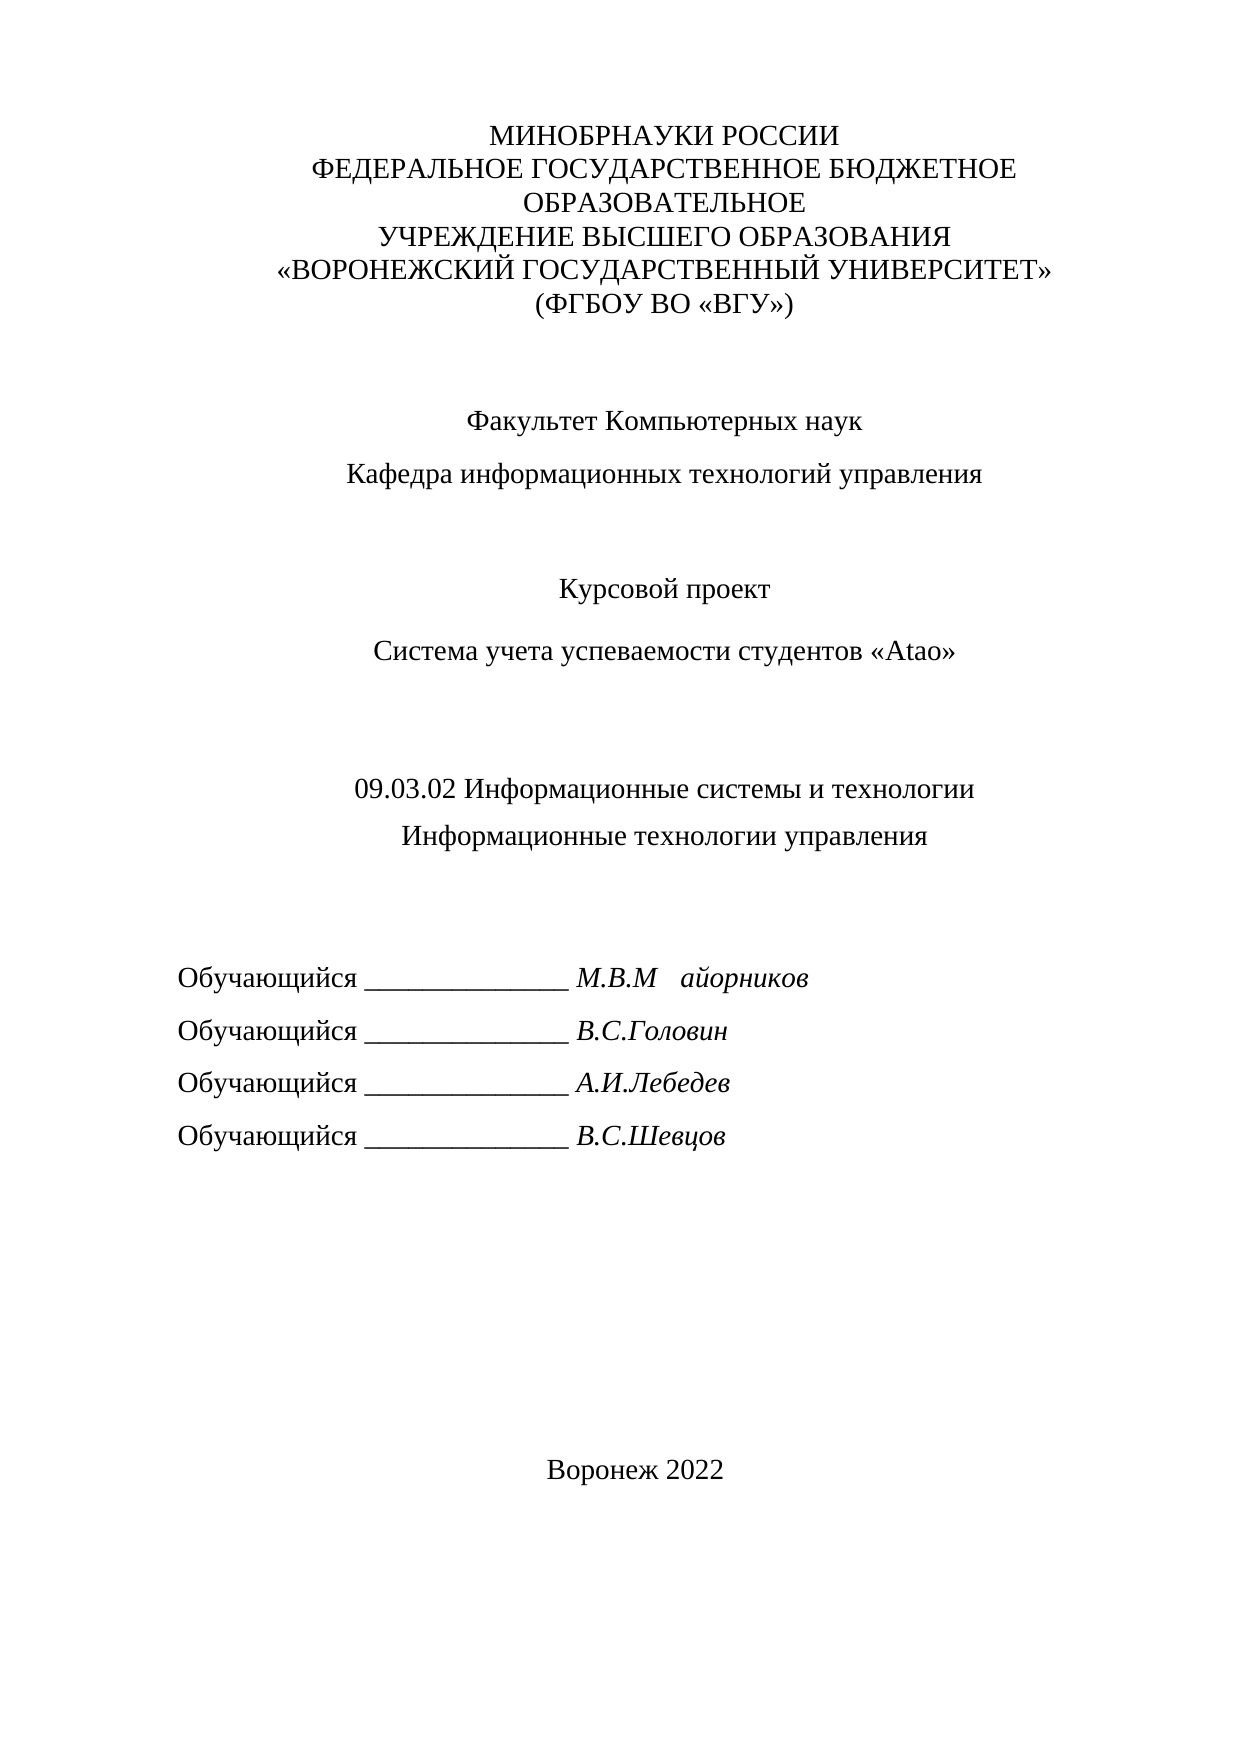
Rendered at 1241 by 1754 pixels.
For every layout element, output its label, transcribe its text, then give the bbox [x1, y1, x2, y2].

text «ВОРОНЕЖСКИЙ ГОСУДАРСТВЕННЫЙ УНИВЕРСИТЕТ» [177, 252, 1152, 286]
text ФЕДЕРАЛЬНОЕ ГОСУДАРСТВЕННОЕ БЮДЖЕТНОЕ ОБРАЗОВАТЕЛЬНОЕ [177, 152, 1152, 219]
text Курсовой проект [177, 572, 1152, 605]
text Воронеж 2022 [472, 1452, 1152, 1486]
text Обучающийся ______________ М.В.М айорников [177, 960, 1152, 993]
text Информационные технологии управления [177, 818, 1152, 851]
text УЧРЕЖДЕНИЕ ВЫСШЕГО ОБРАЗОВАНИЯ [177, 219, 1152, 252]
text (ФГБОУ ВО «ВГУ») [177, 286, 1152, 319]
text Обучающийся ______________ В.С.Головин [177, 1013, 1152, 1046]
text Обучающийся ______________ А.И.Лебедев [177, 1066, 1152, 1099]
text Факультет Компьютерных наук [177, 403, 1152, 437]
text Кафедра информационных технологий управления [177, 456, 1152, 489]
text МИНОБРНАУКИ РОССИИ [177, 118, 1152, 152]
text 09.03.02 Информационные системы и технологии [177, 772, 1152, 805]
text Обучающийся ______________ В.С.Шевцов [177, 1118, 1152, 1152]
text Система учета успеваемости студентов «Atao» [177, 633, 1152, 667]
